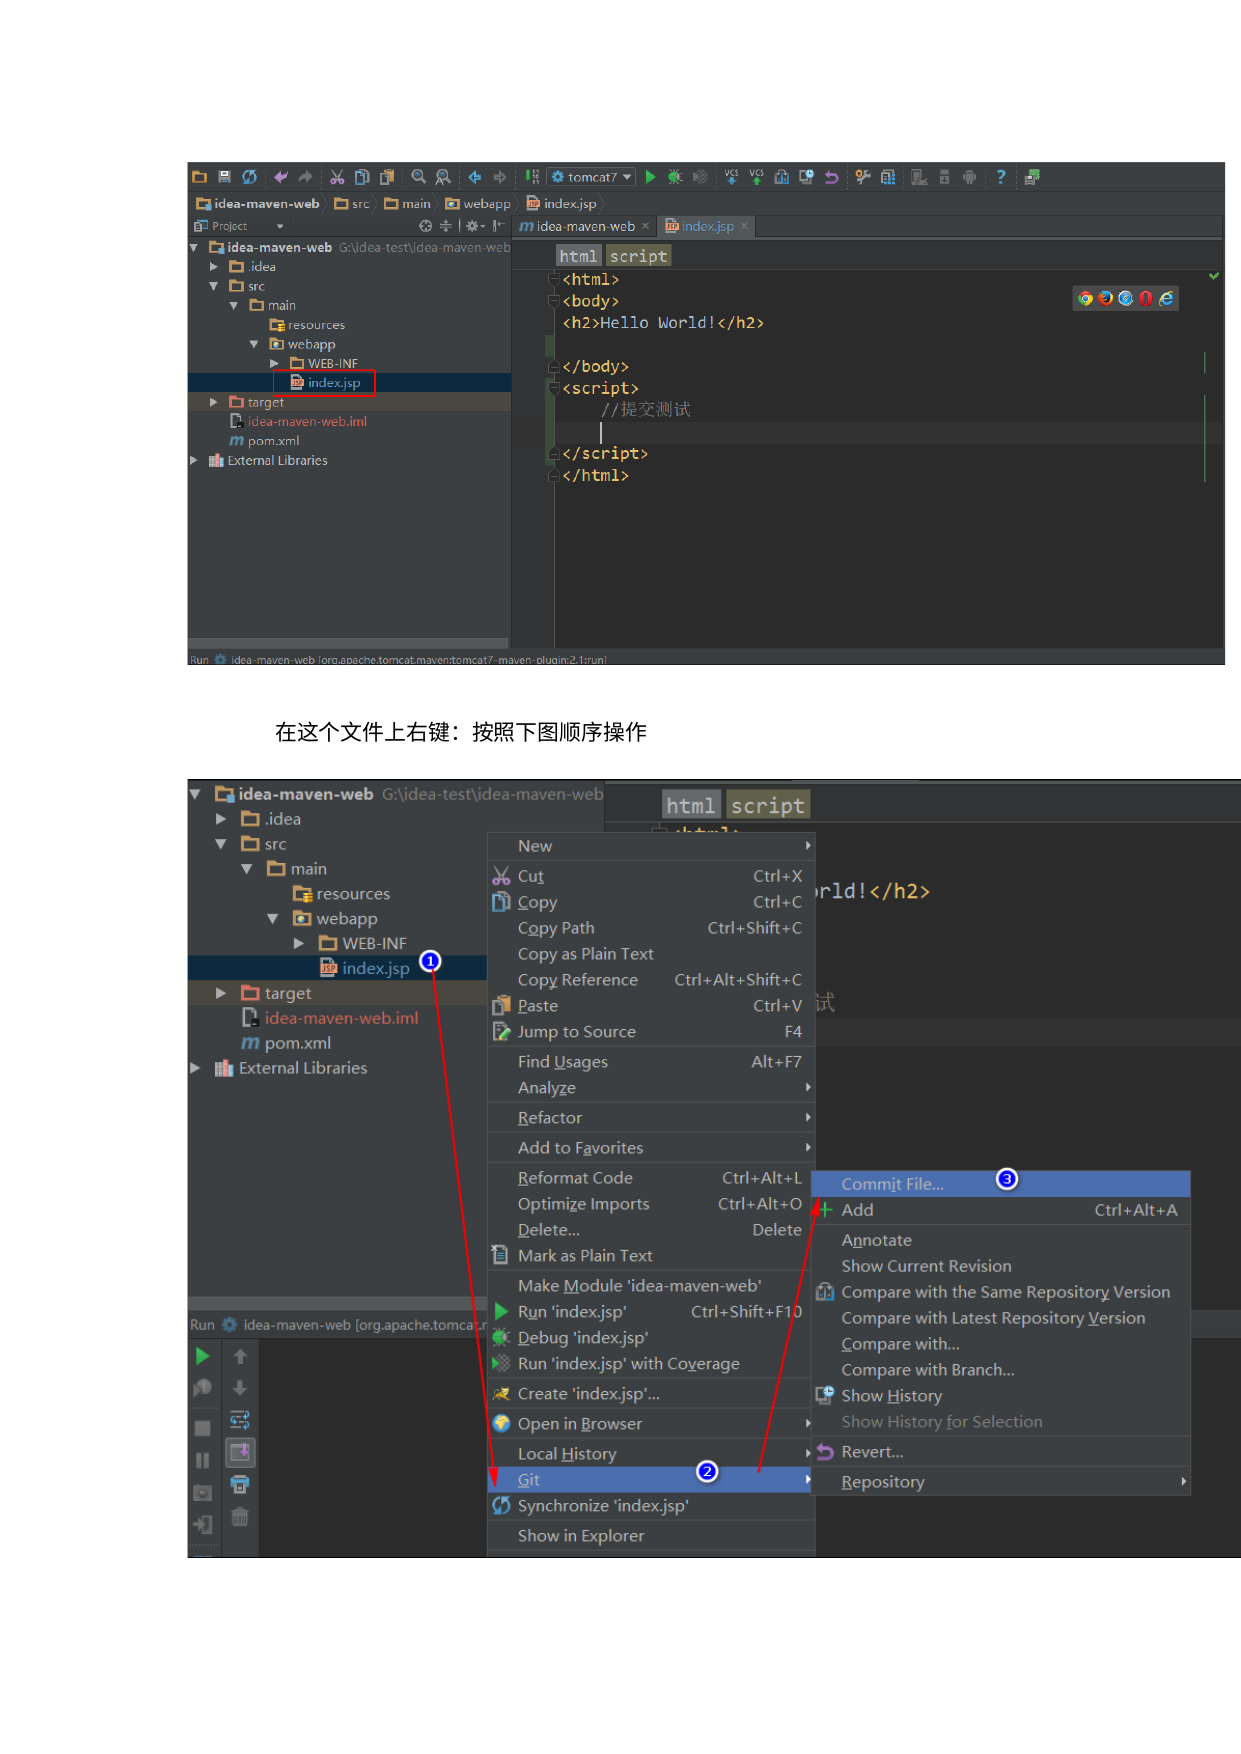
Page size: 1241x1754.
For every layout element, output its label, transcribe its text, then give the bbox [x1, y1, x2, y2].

text 在这个文件上右键：按照下图顺序操作 [187, 714, 1053, 747]
picture [187, 162, 1226, 665]
picture [187, 779, 1241, 1558]
